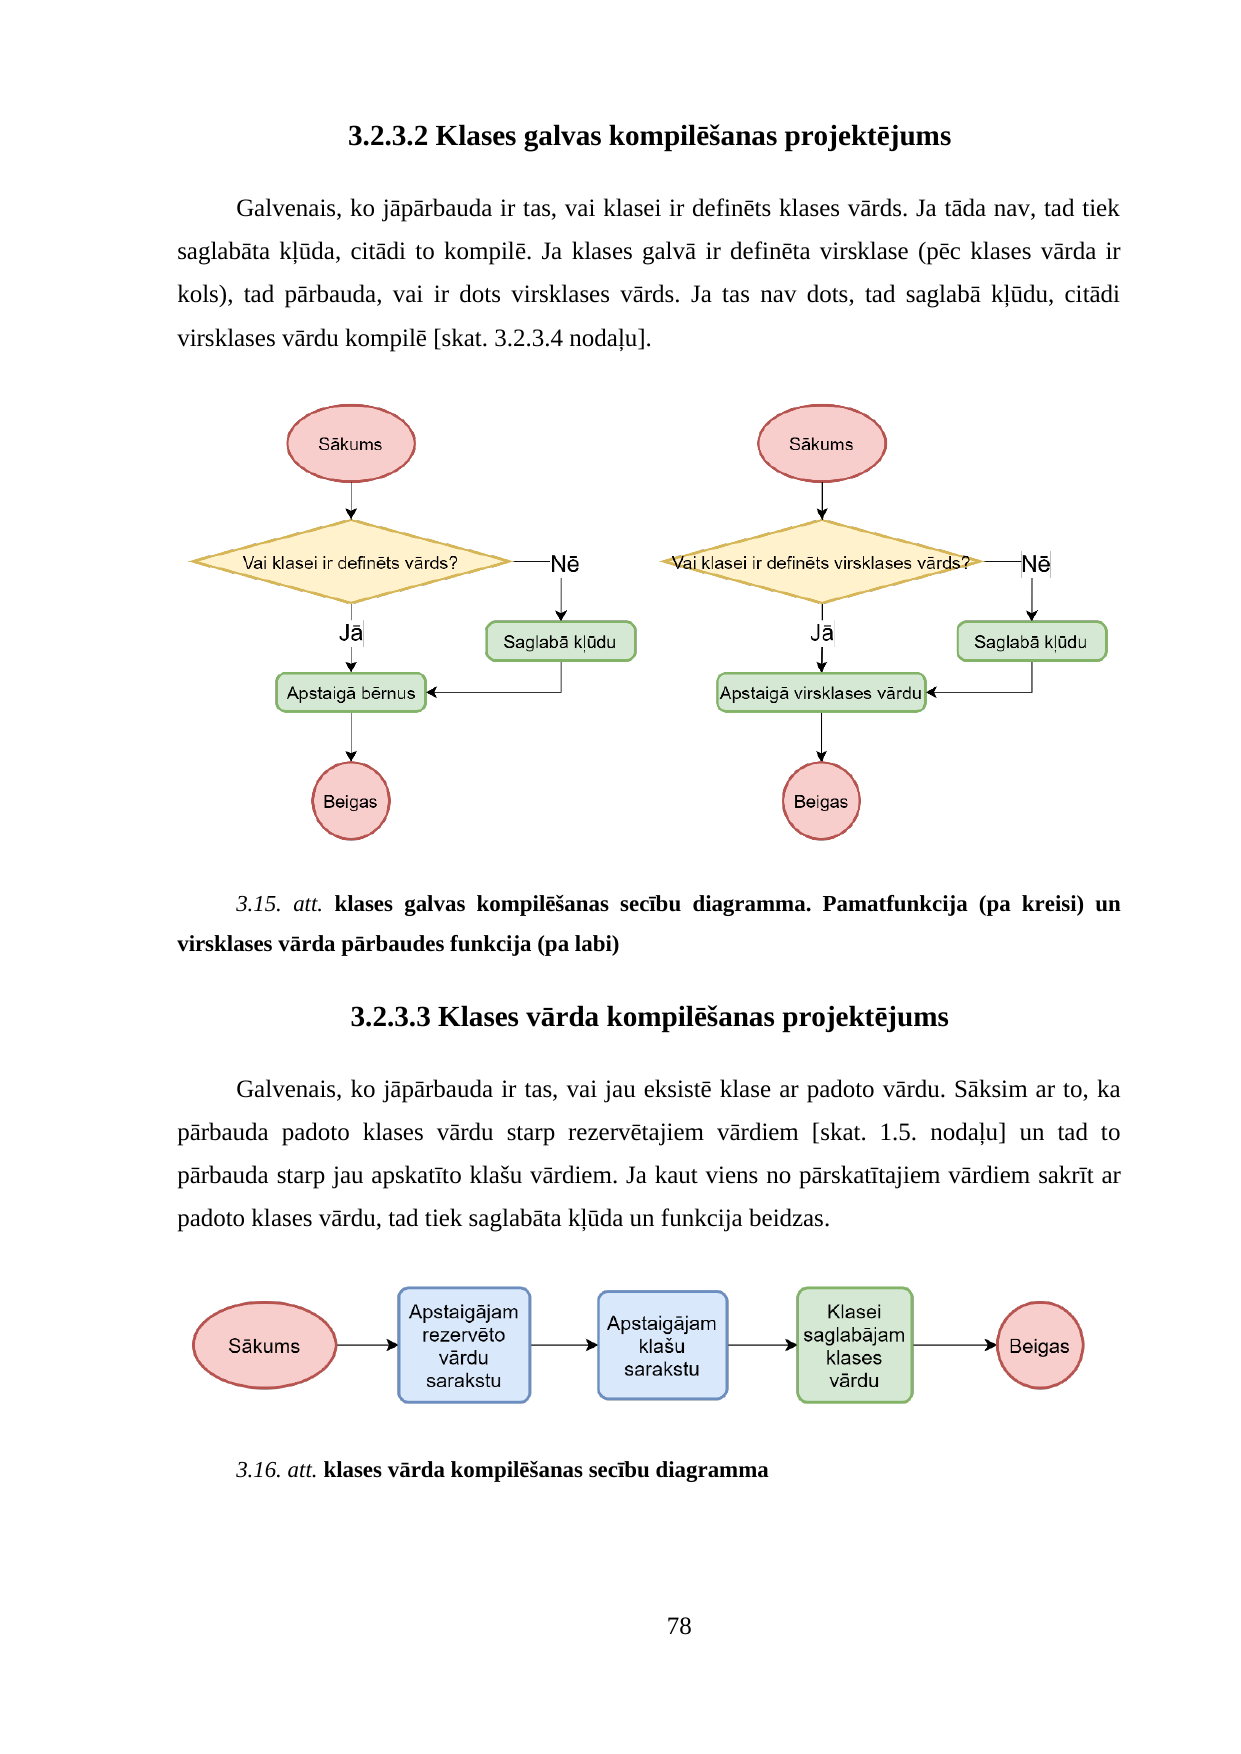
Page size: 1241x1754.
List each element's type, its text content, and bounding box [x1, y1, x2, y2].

text Galvenais, ko jāpārbauda ir tas, vai jau eksistē klase ar padoto vārdu. Sāksim ar to, ka pārbauda padoto klases vārdu starp rezervētajiem vārdiem [skat. 1.5. nodaļu] un tad to pārbauda starp jau apskatīto klašu vārdiem. Ja kaut viens no pārskatītajiem vārdiem sakrīt ar padoto klases vārdu, tad tiek saglabāta kļūda un funkcija beidzas. [177, 1074, 1122, 1232]
picture [177, 390, 1120, 852]
picture [177, 1271, 1099, 1417]
subtitle 3.2.3.2 Klases galvas kompilēšanas projektējums [177, 118, 1122, 152]
text 3.16. att. klases vārda kompilēšanas secību diagramma [177, 1456, 1122, 1482]
text 3.15. att. klases galvas kompilēšanas secību diagramma. Pamatfunkcija (pa kreisi) un virsklases vārda pārbaudes funkcija (pa labi) [177, 891, 1122, 956]
subtitle 3.2.3.3 Klases vārda kompilēšanas projektējums [177, 999, 1122, 1032]
text Galvenais, ko jāpārbauda ir tas, vai klasei ir definēts klases vārds. Ja tāda nav, tad tiek saglabāta kļūda, citādi to kompilē. Ja klases galvā ir definēta virsklase (pēc klases vārda ir kols), tad pārbauda, vai ir dots virsklases vārds. Ja tas nav dots, tad saglabā kļūdu, citādi virsklases vārdu kompilē [skat. 3.2.3.4 nodaļu]. [177, 193, 1122, 351]
